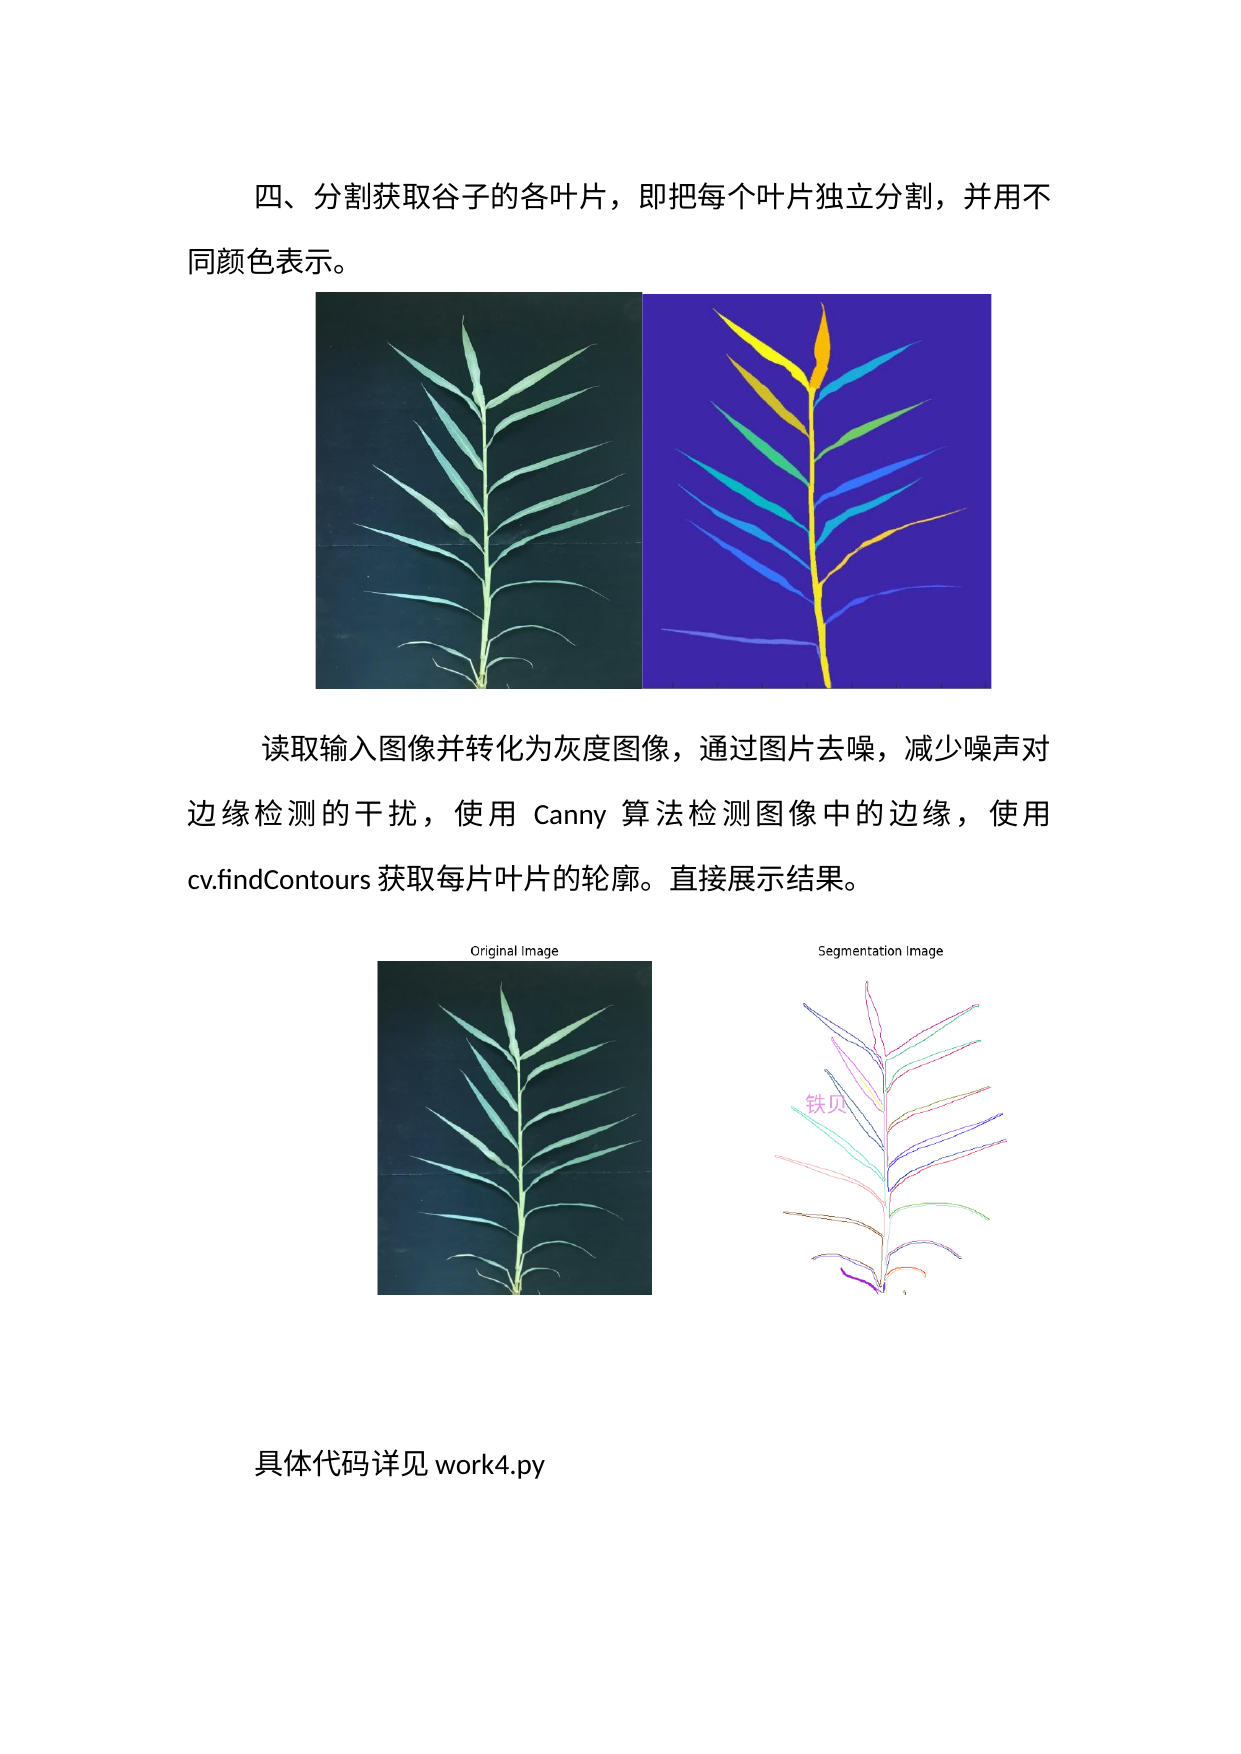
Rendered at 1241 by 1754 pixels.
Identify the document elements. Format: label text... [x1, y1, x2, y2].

picture [315, 292, 992, 689]
text 四、分割获取谷子的各叶片，即把每个叶片独立分割，并用不同颜色表示。 [187, 162, 1053, 292]
text 具体代码详见work4.py [187, 1429, 1053, 1494]
picture [254, 909, 1119, 1342]
text 读取输入图像并转化为灰度图像，通过图片去噪，减少噪声对边缘检测的干扰，使用 Canny 算法检测图像中的边缘，使用 cv.findContours 获取每片叶片的轮廓。直接展示结果。 [187, 714, 1053, 909]
